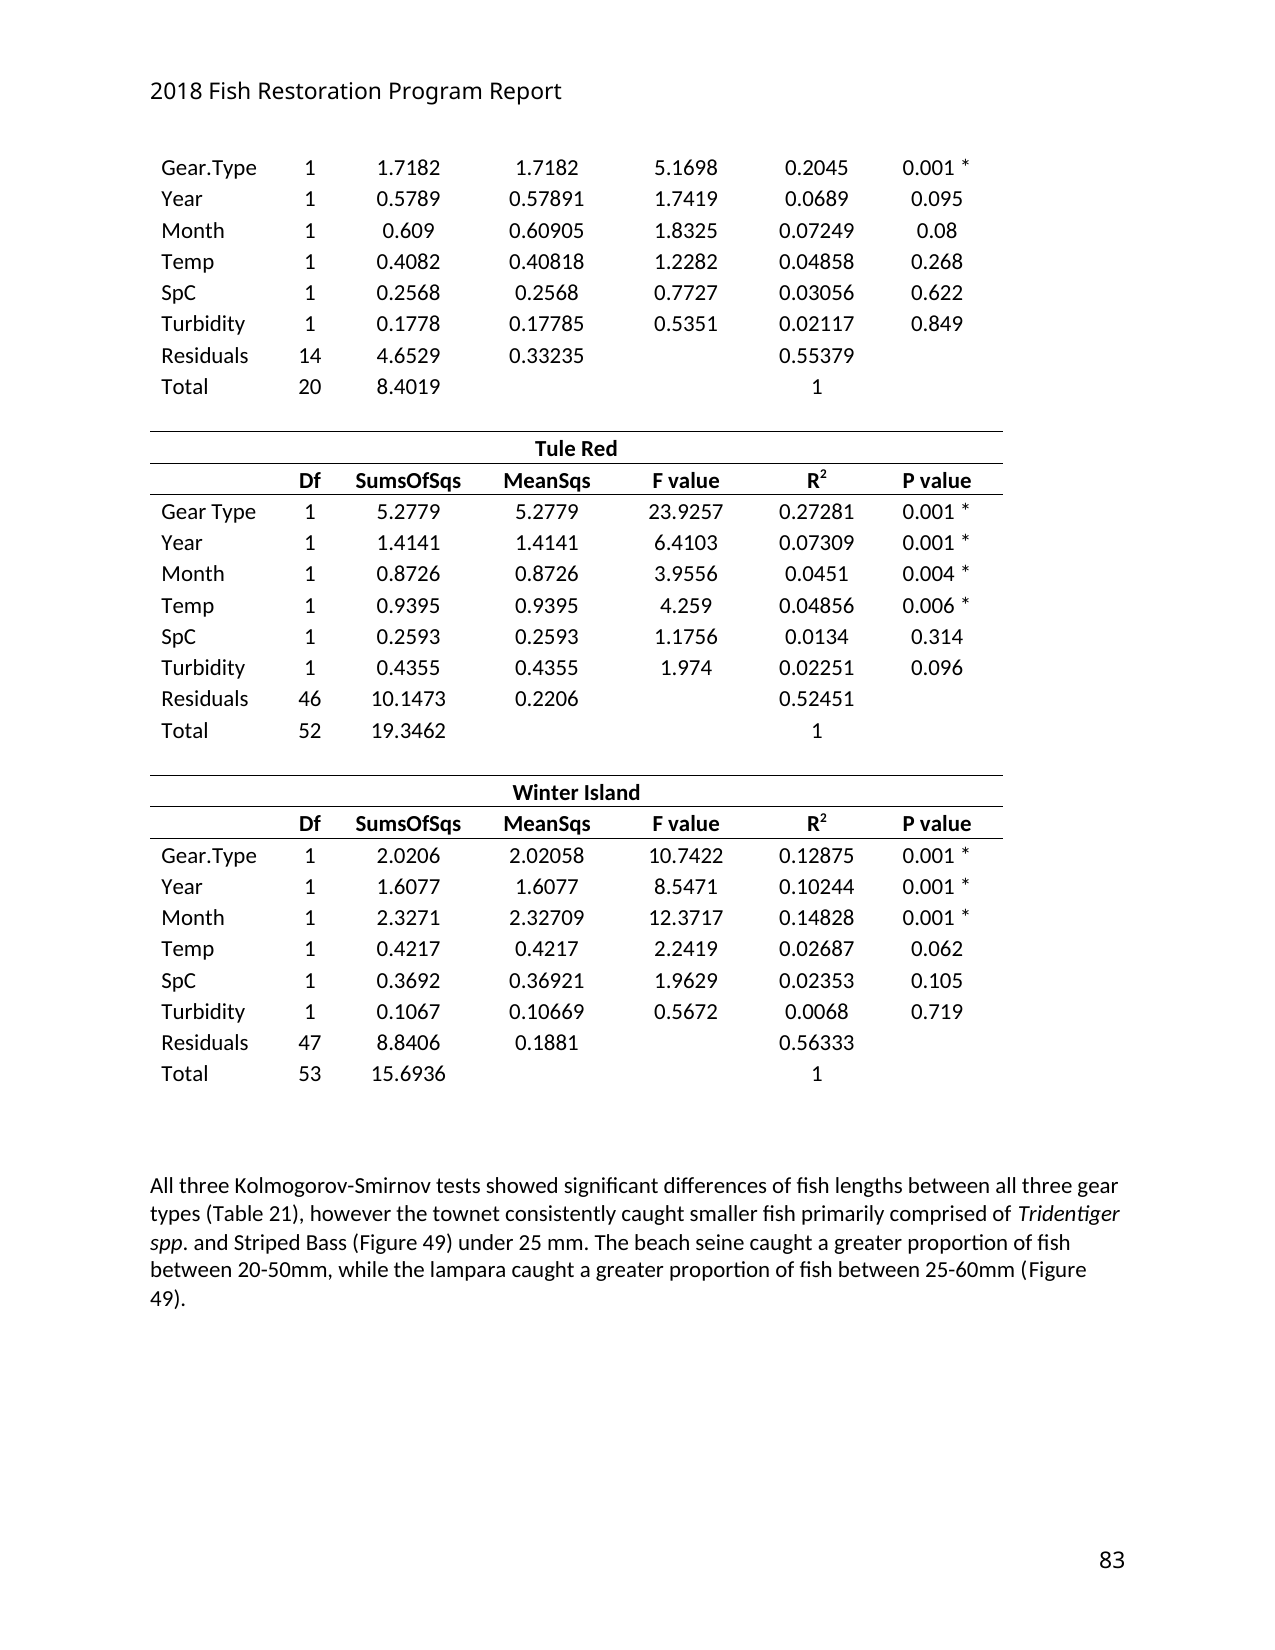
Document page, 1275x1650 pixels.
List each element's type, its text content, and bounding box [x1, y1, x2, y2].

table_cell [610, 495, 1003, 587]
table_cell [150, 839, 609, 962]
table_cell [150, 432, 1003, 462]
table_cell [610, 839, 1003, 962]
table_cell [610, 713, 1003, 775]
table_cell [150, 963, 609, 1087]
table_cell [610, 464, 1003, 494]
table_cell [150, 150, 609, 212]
text All three Kolmogorov-Smirnov tests showed significant differences of fish lengths between all three gear types (Table 21), however the townet consistently caught smaller fish primarily comprised of Tridentiger spp. and Striped Bass (Figure 48) under 25 mm. The beach seine caught a greater proportion of fish between 20-50mm, while the lampara caught a greater proportion of fish between 25-60mm (Figure 48). [150, 1172, 1125, 1312]
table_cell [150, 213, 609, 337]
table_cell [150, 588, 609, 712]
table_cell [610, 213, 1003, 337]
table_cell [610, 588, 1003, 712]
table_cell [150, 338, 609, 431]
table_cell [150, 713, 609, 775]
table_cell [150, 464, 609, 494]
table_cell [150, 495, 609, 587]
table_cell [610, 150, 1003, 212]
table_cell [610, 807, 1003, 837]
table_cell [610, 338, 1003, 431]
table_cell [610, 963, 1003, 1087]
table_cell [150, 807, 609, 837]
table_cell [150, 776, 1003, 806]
